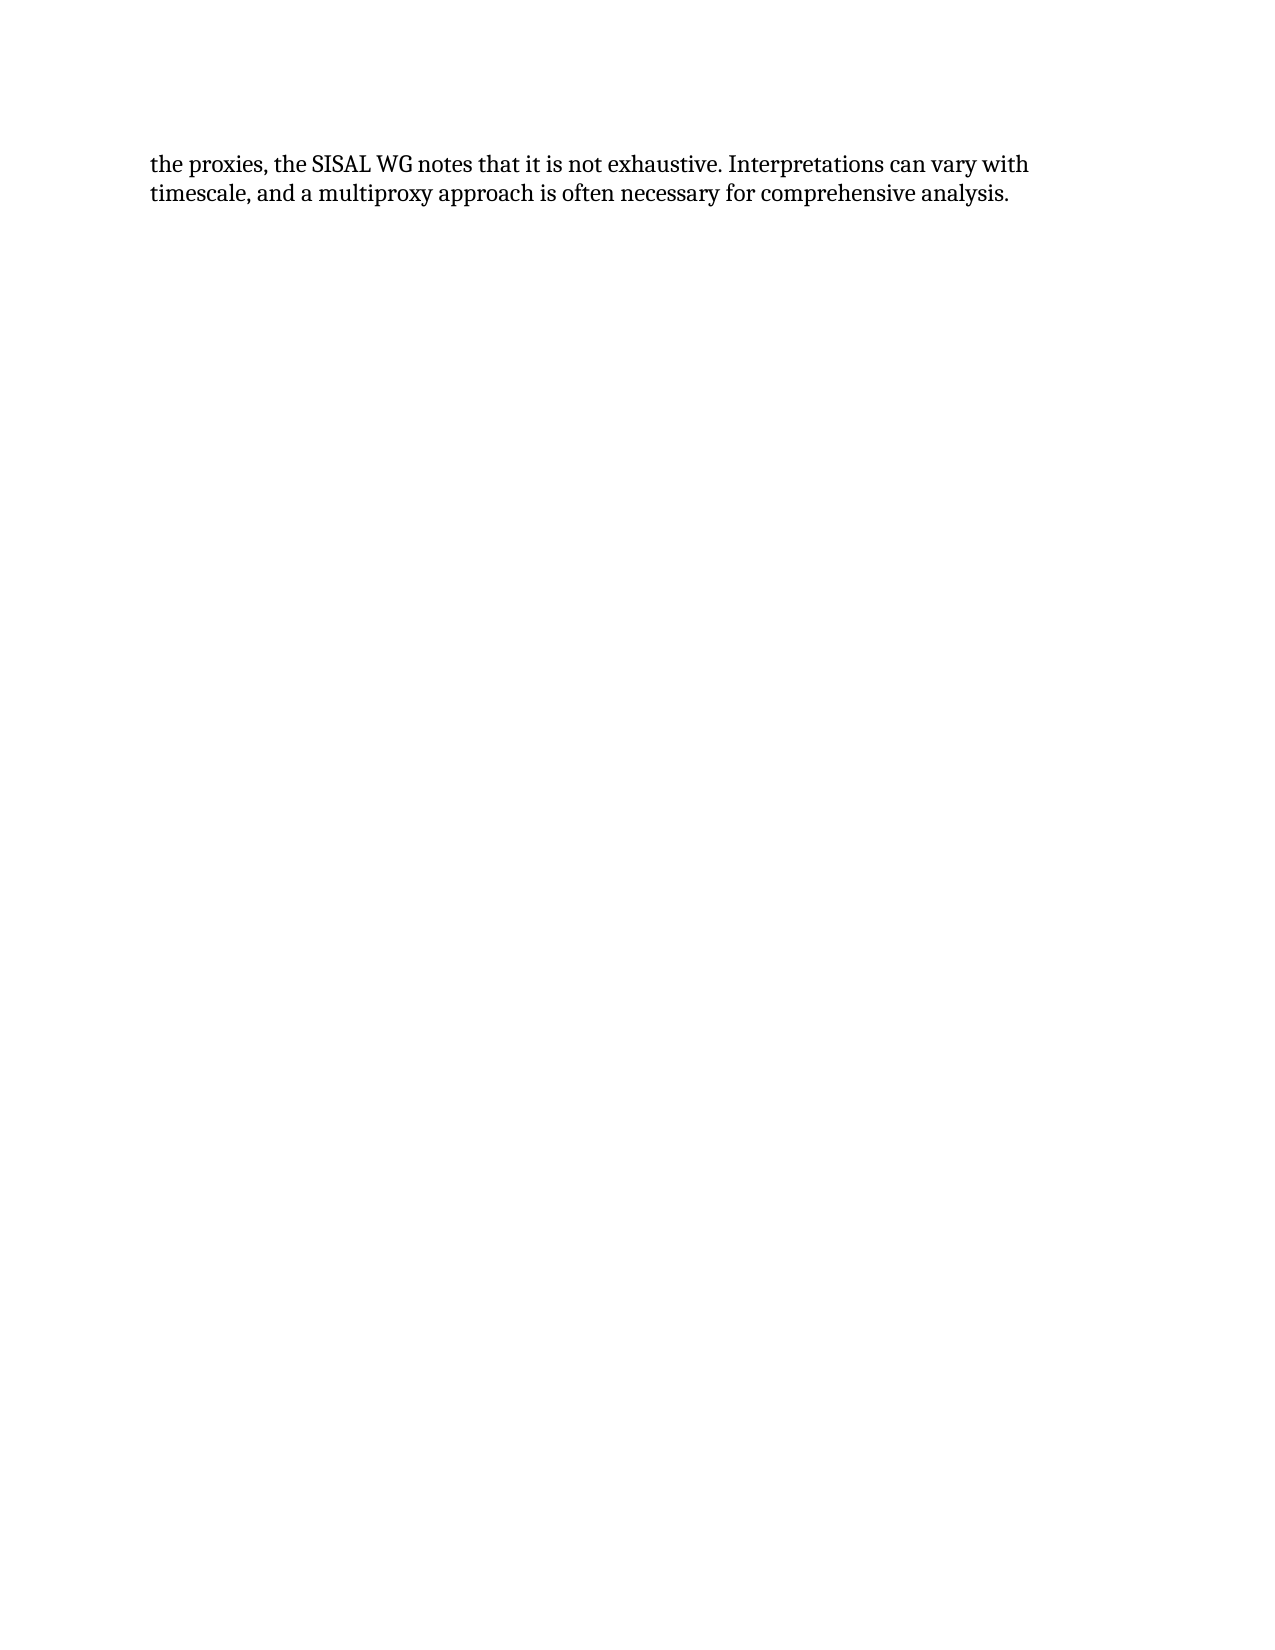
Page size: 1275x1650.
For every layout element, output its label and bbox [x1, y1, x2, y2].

text [150, 150, 1125, 207]
